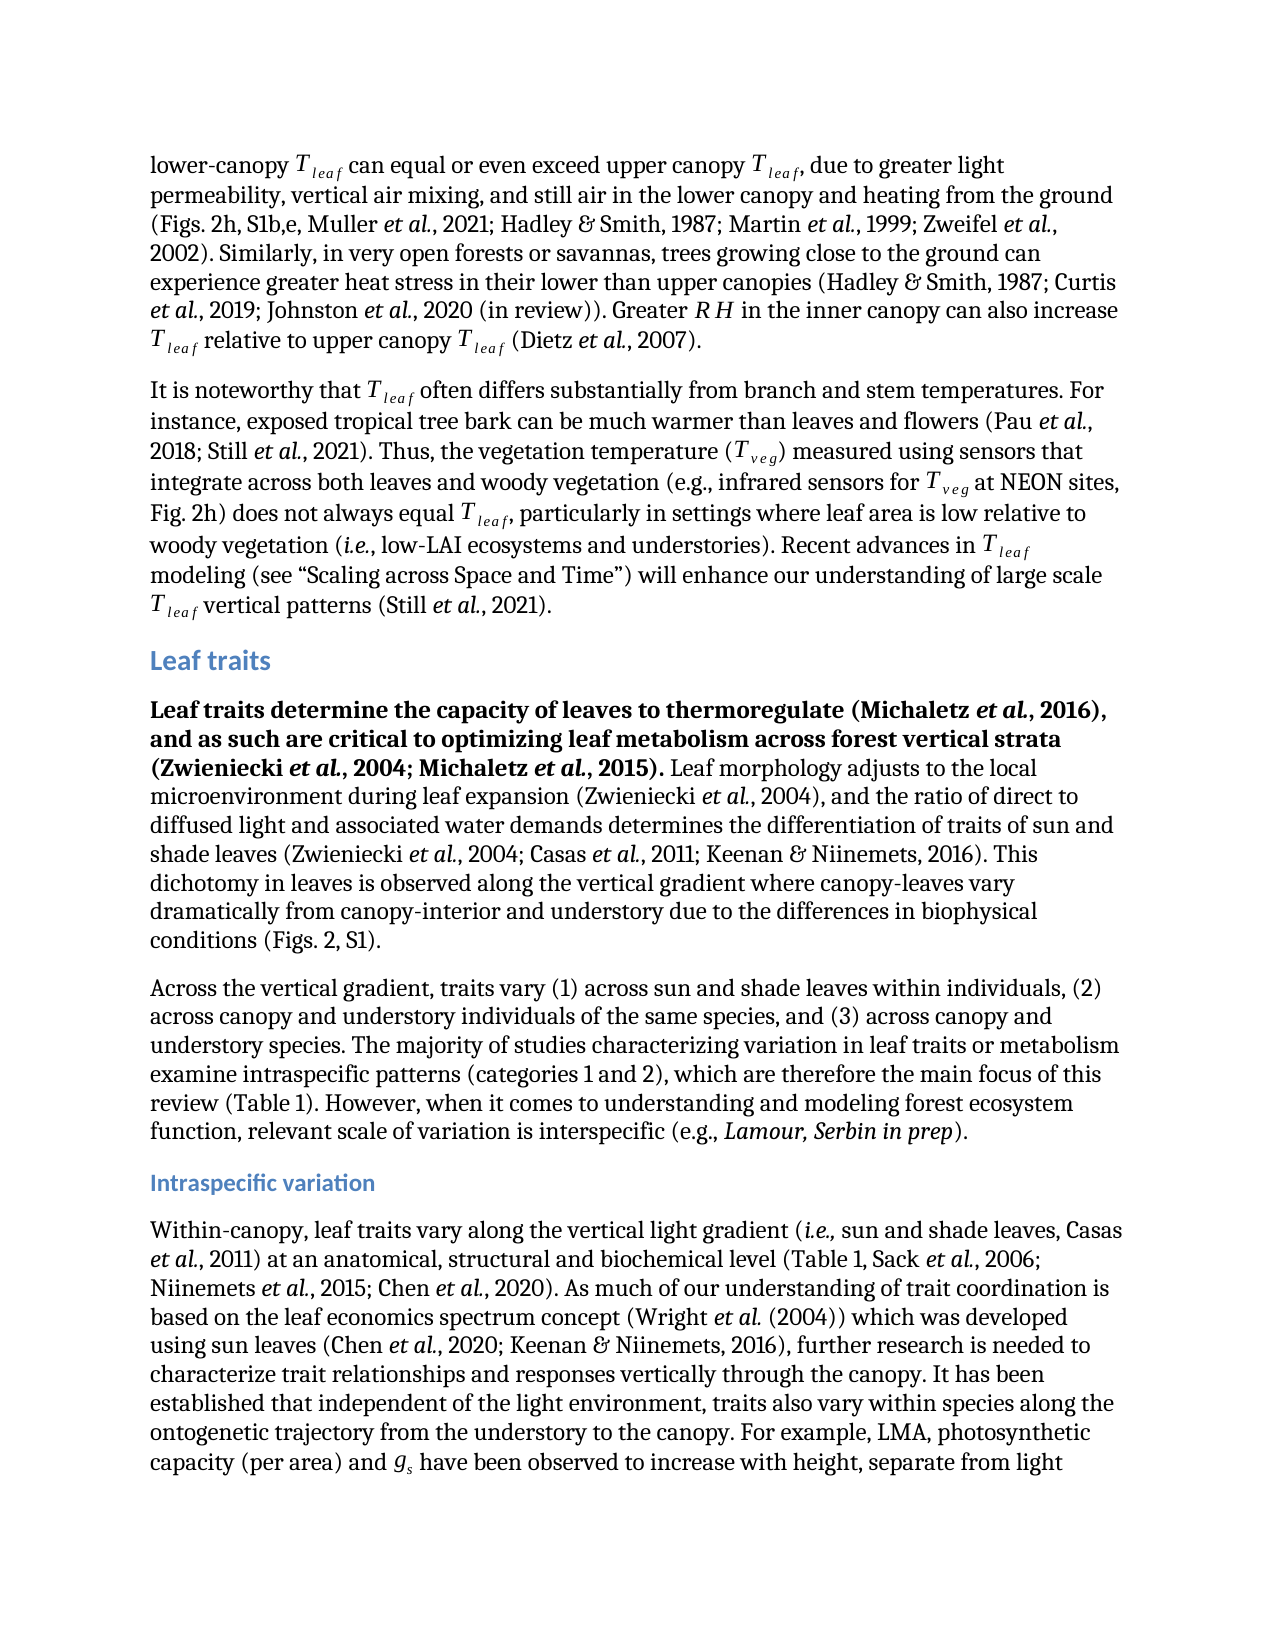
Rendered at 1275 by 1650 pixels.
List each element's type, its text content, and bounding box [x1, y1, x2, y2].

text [150, 150, 1125, 356]
text Across the vertical gradient, traits vary (1) across sun and shade leaves within individuals, (2) across canopy and understory individuals of the same species, and (3) across canopy and understory species. The majority of studies characterizing variation in leaf traits or metabolism examine intraspecific patterns (categories 1 and 2), which are therefore the main focus of this review (Table 1). However, when it comes to understanding and modeling forest ecosystem function, relevant scale of variation is interspecific (e.g., Lamour, Serbin in prep). [150, 973, 1125, 1146]
text Leaf traits determine the capacity of leaves to thermoregulate (Michaletz et al., 2016), and as such are critical to optimizing leaf metabolism across forest vertical strata (Zwieniecki et al., 2004; Michaletz et al., 2015). Leaf morphology adjusts to the local microenvironment during leaf expansion (Zwieniecki et al., 2004), and the ratio of direct to diffused light and associated water demands determines the differentiation of traits of sun and shade leaves (Zwieniecki et al., 2004; Casas et al., 2011; Keenan & Niinemets, 2016). This dichotomy in leaves is observed along the vertical gradient where canopy-leaves vary dramatically from canopy-interior and understory due to the differences in biophysical conditions (Figs. 2, S1). [150, 696, 1125, 955]
subtitle Intraspecific variation [150, 1167, 1125, 1197]
text It is noteworthy that often differs substantially from branch and stem temperatures. For instance, exposed tropical tree bark can be much warmer than leaves and flowers (Pau et al., 2018; Still et al., 2021). Thus, the vegetation temperature () measured using sensors that integrate across both leaves and woody vegetation (e.g., infrared sensors for at NEON sites, Fig. 2h) does not always equal , particularly in settings where leaf area is low relative to woody vegetation (i.e., low-LAI ecosystems and understories). Recent advances in modeling (see “Scaling across Space and Time”) will enhance our understanding of large scale vertical patterns (Still et al., 2021). [150, 375, 1125, 621]
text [150, 1216, 1125, 1477]
subtitle Leaf traits [150, 642, 1125, 677]
